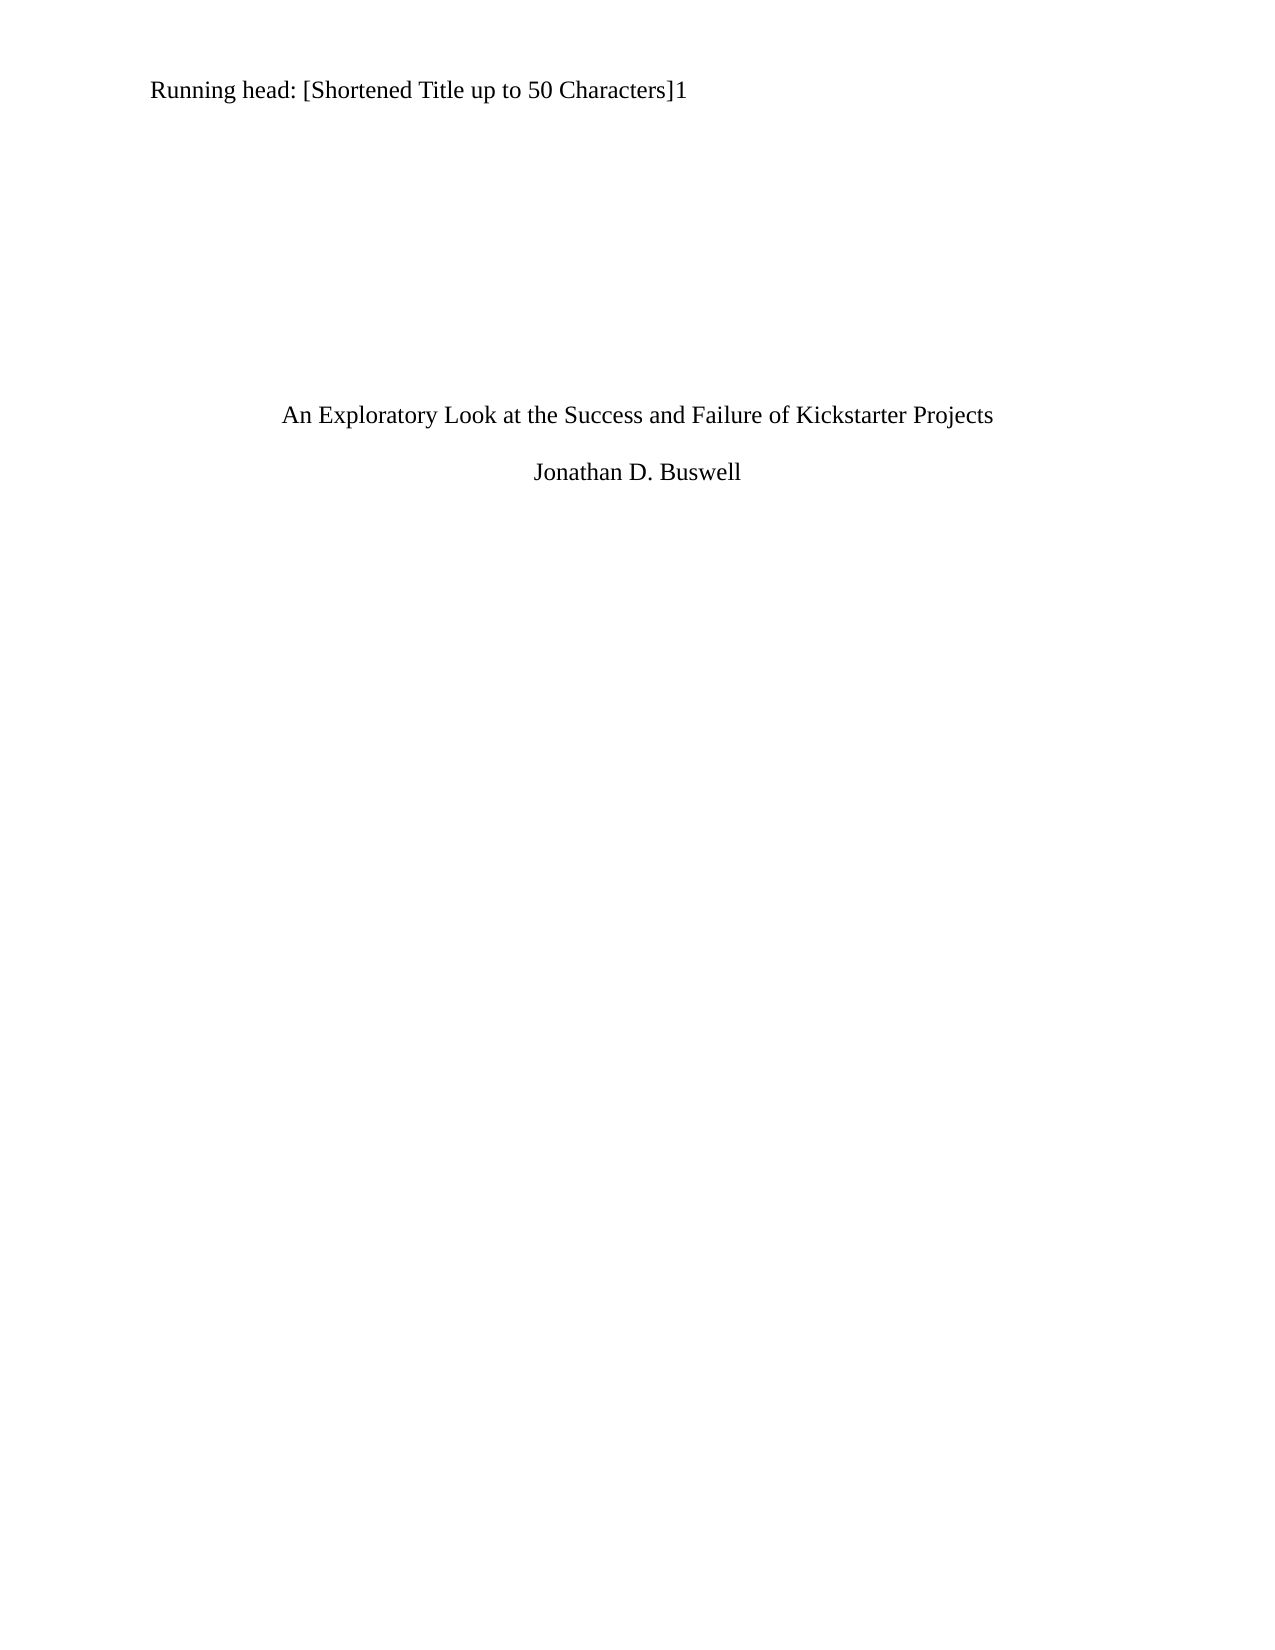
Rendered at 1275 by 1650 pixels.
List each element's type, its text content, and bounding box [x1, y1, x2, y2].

title Jonathan D. Buswell [150, 457, 1125, 486]
